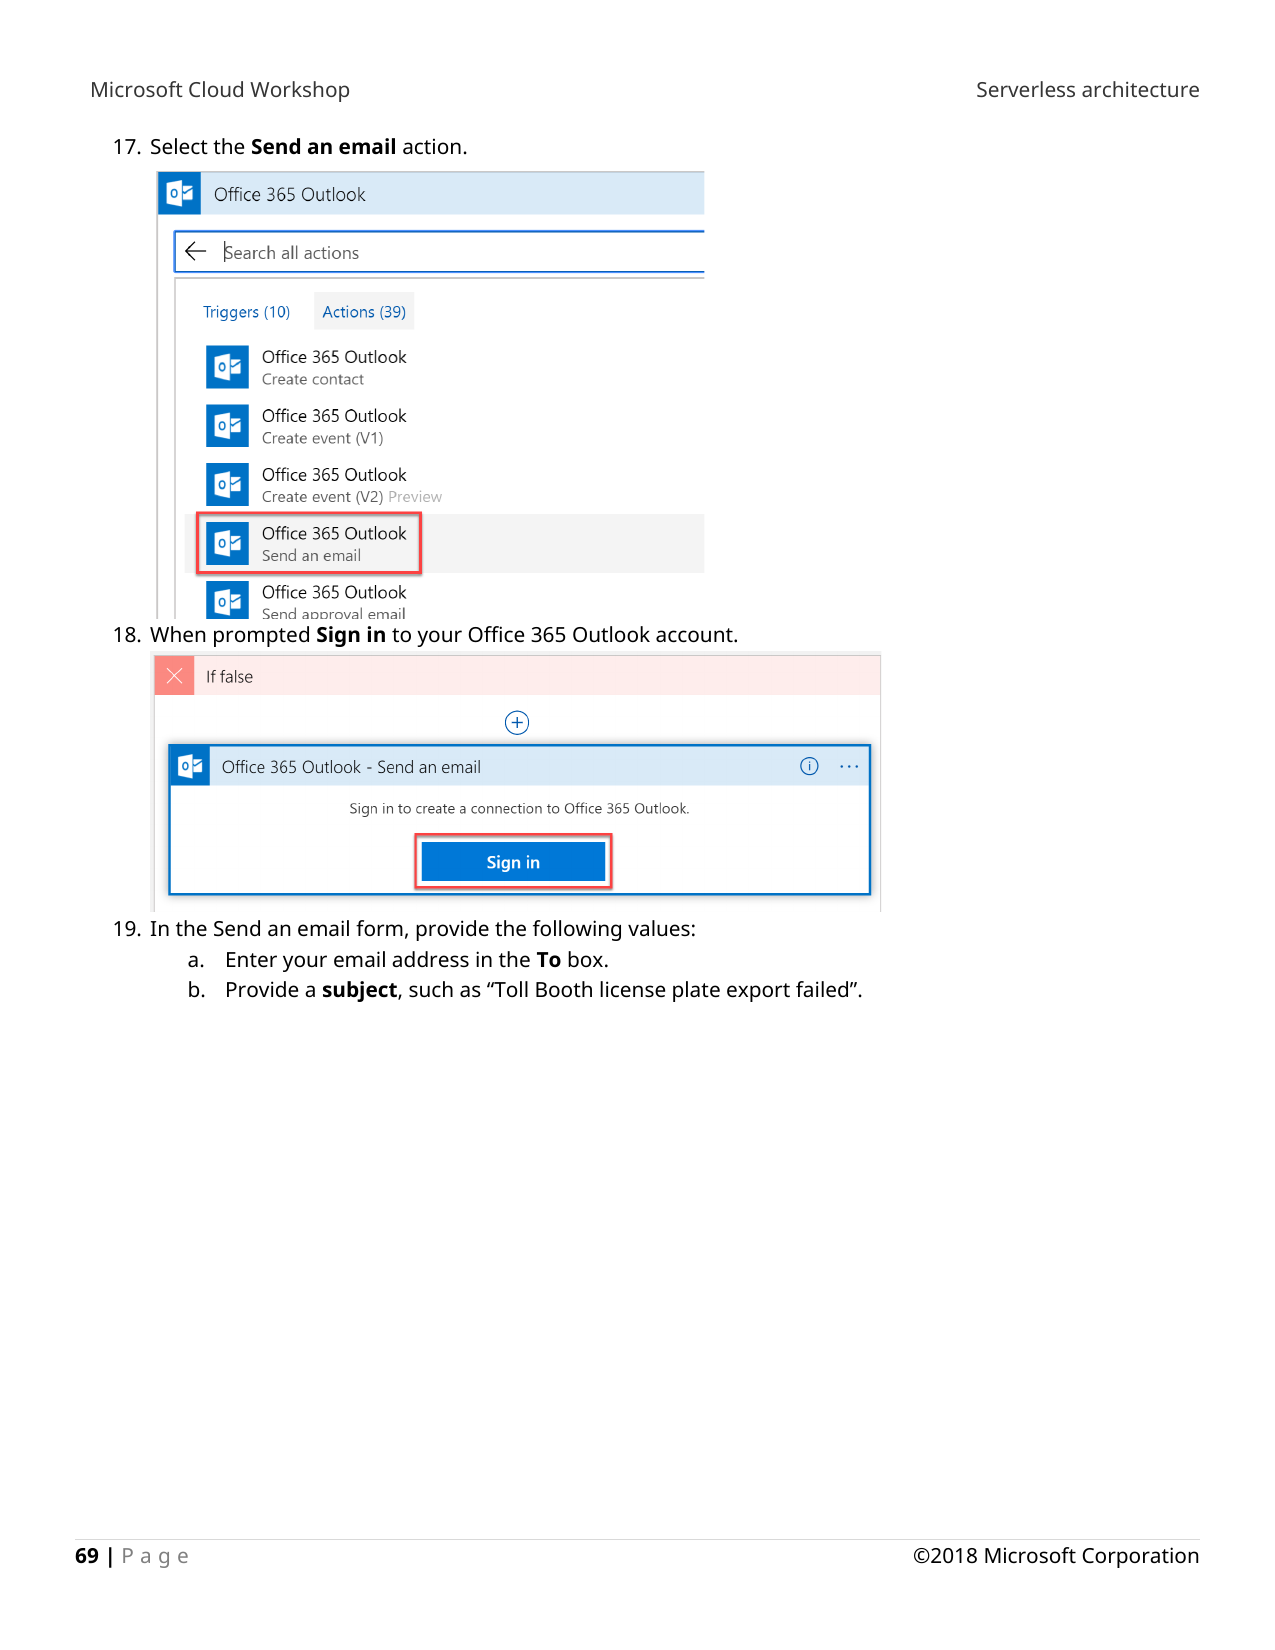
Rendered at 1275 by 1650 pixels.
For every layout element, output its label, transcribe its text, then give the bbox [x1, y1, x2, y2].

picture [150, 162, 705, 619]
list In the Send an email form, provide the following values: [112, 914, 1200, 943]
picture [150, 651, 882, 912]
list Enter your email address in the To box. [187, 945, 1200, 973]
list Provide a subject, such as “Toll Booth license plate export failed”. [187, 975, 1200, 1004]
